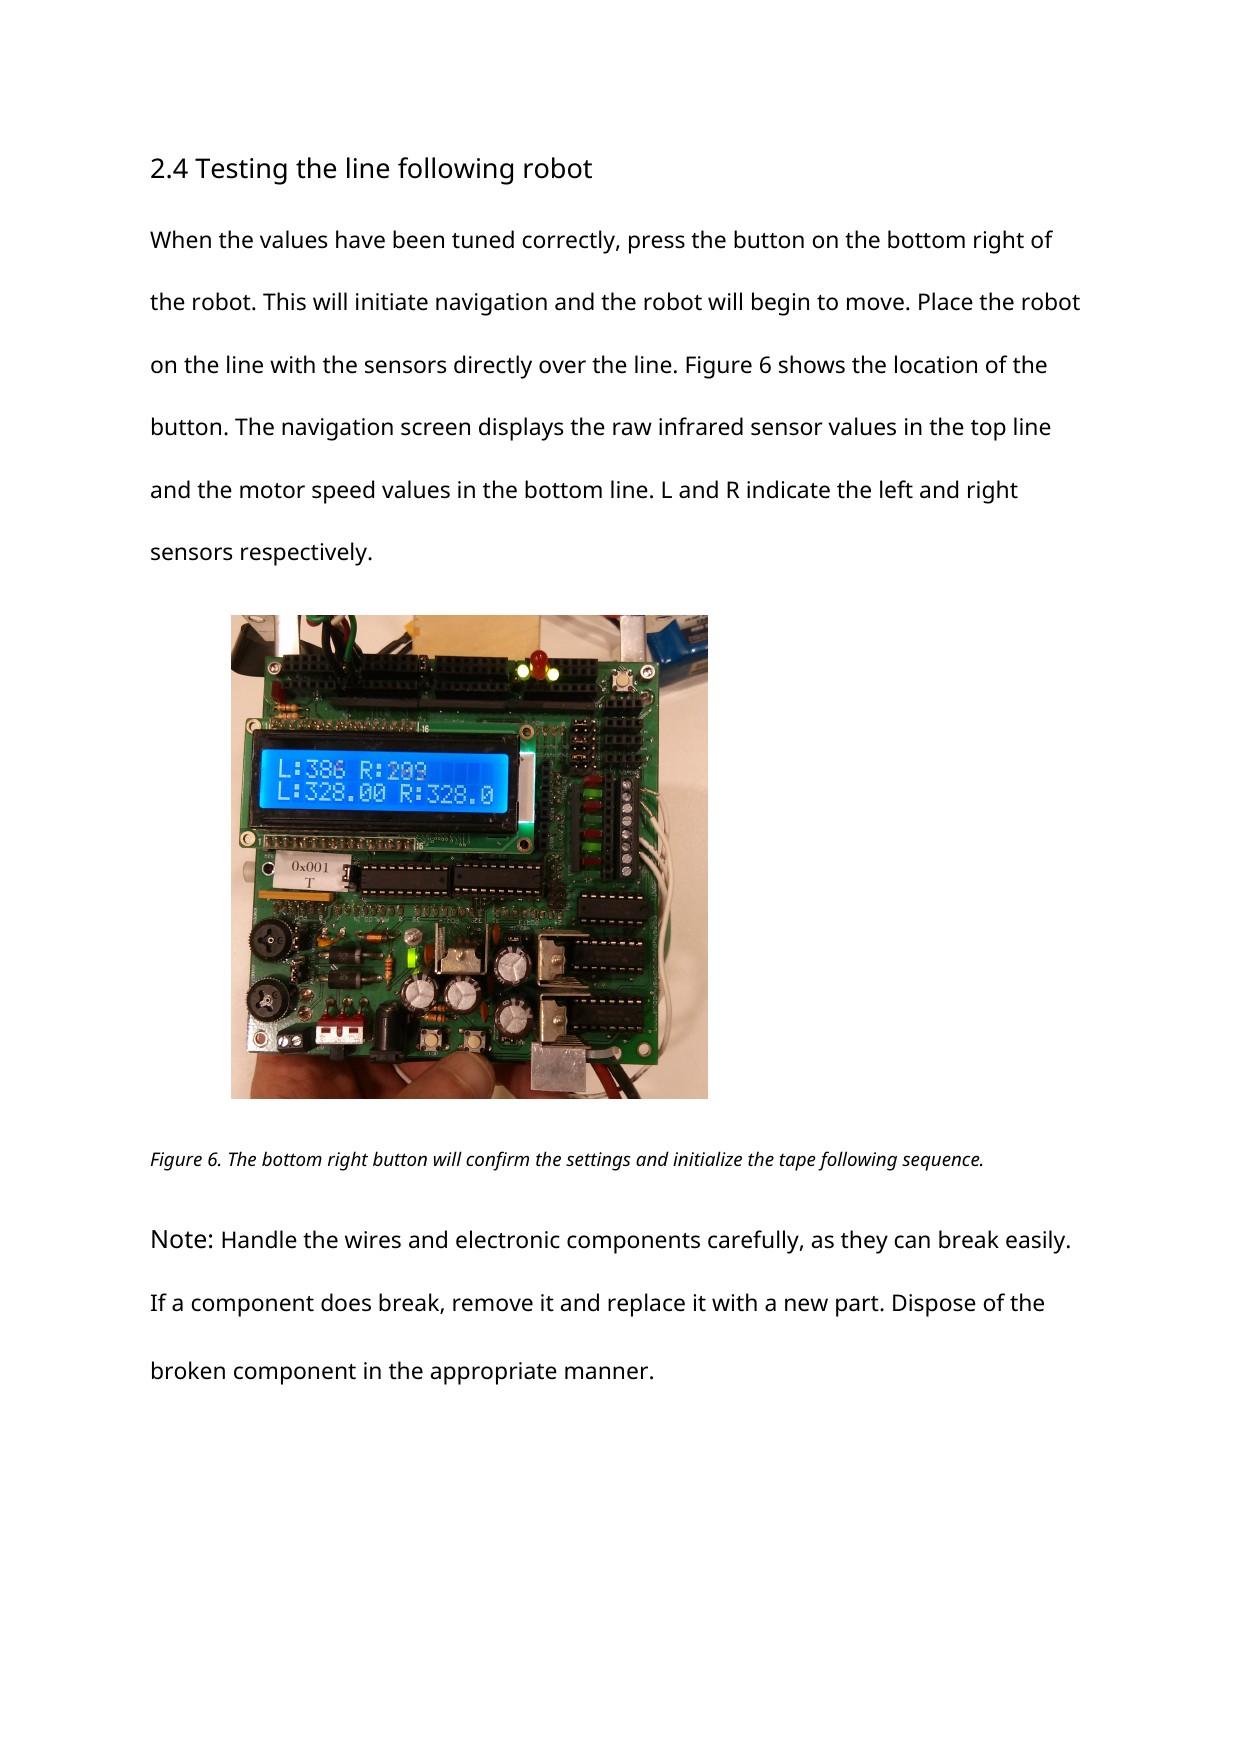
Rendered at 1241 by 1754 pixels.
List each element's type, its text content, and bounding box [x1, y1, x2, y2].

text When the values have been tuned correctly, press the button on the bottom right of the robot. This will initiate navigation and the robot will begin to move. Place the robot on the line with the sensors directly over the line. Figure 6 shows the location of the button. The navigation screen displays the raw infrared sensor values in the top line and the motor speed values in the bottom line. L and R indicate the left and right sensors respectively. [150, 224, 1090, 567]
picture [231, 615, 708, 1099]
text Figure 6. The bottom right button will confirm the settings and initialize the tape following sequence. [150, 1146, 1090, 1172]
subtitle Note: Handle the wires and electronic components carefully, as they can break easily. If a component does break, remove it and replace it with a new part. Dispose of the broken component in the appropriate manner. [150, 1222, 1090, 1387]
subtitle 2.4 Testing the line following robot [150, 150, 1090, 187]
